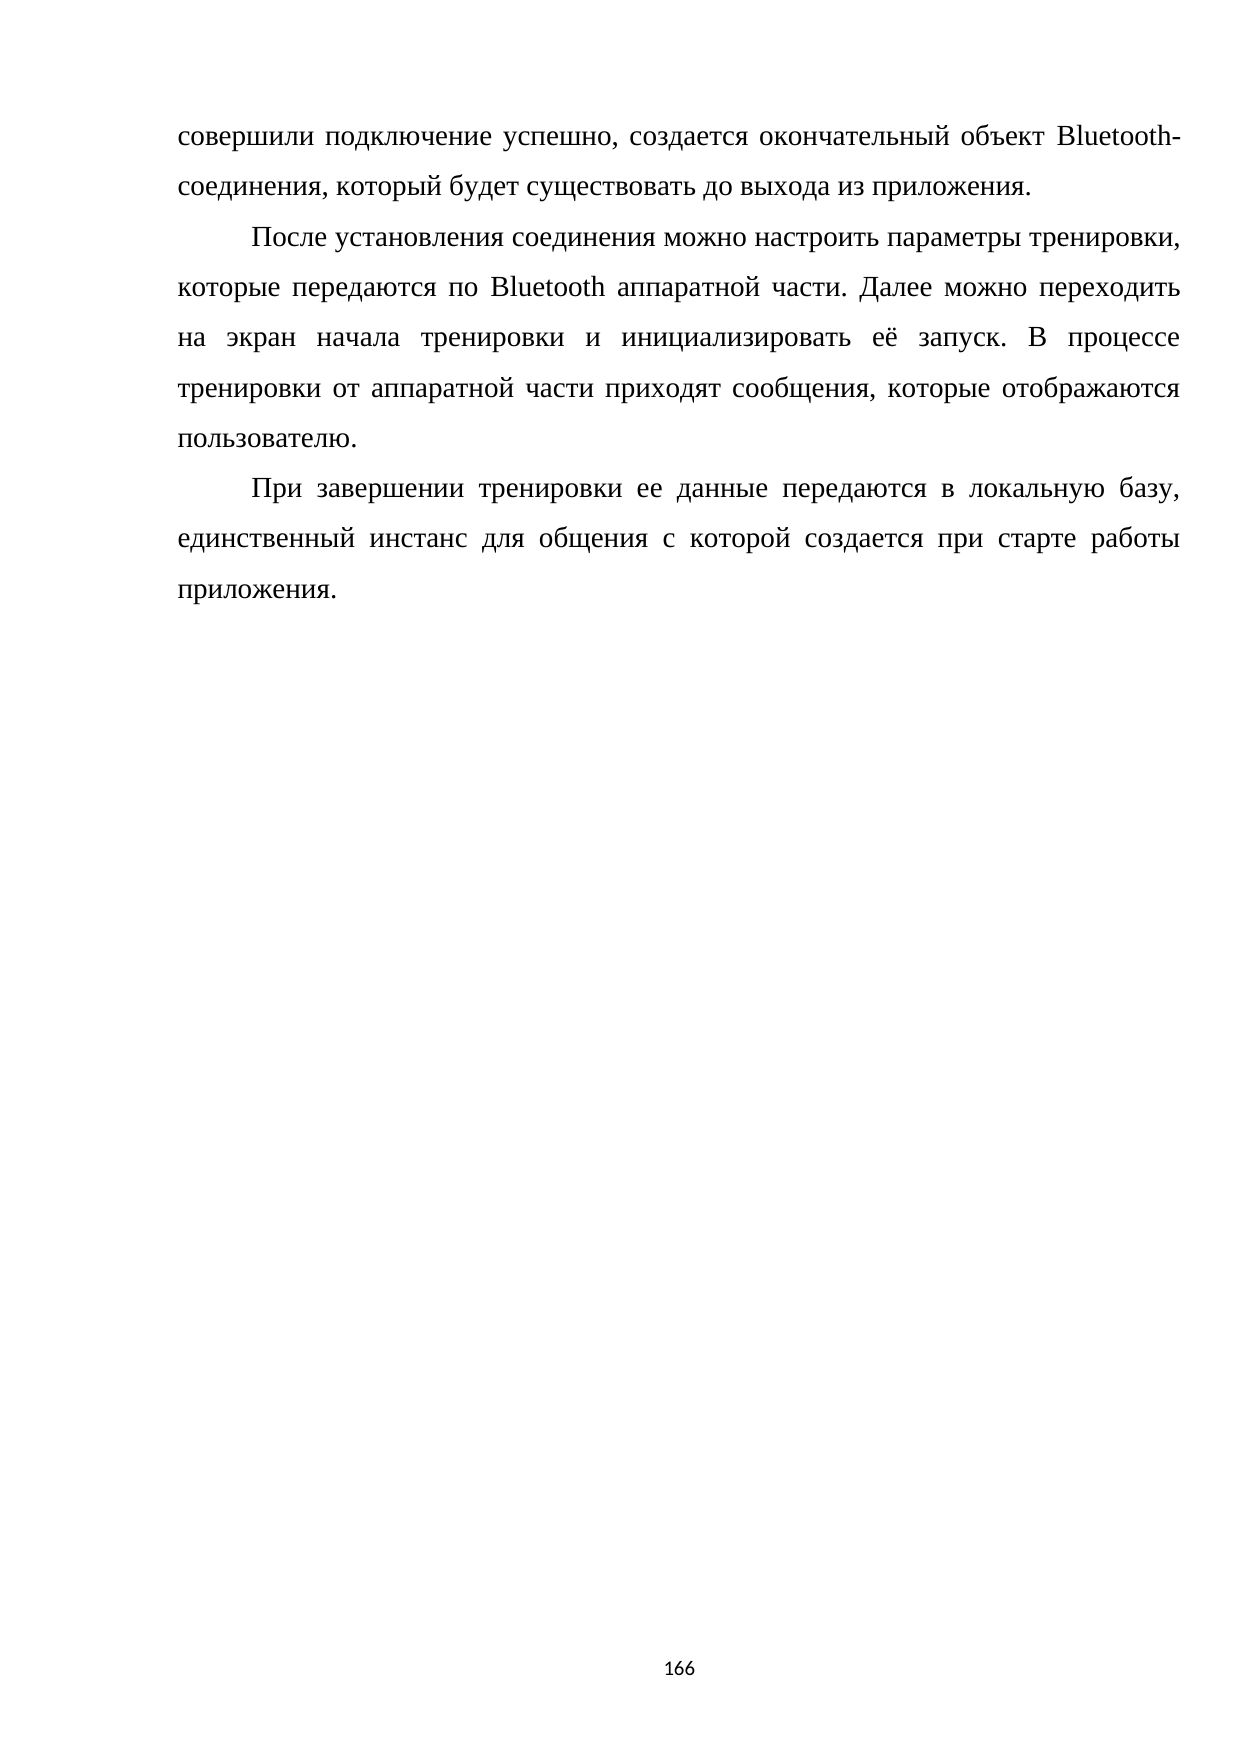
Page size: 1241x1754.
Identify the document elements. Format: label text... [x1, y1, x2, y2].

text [177, 118, 1181, 202]
text После установления соединения можно настроить параметры тренировки, которые передаются по Bluetooth аппаратной части. Далее можно переходить на экран начала тренировки и инициализировать её запуск. В процессе тренировки от аппаратной части приходят сообщения, которые отображаются пользователю. [177, 219, 1181, 453]
text При завершении тренировки ее данные передаются в локальную базу, единственный инстанс для общения с которой создается при старте работы приложения. [177, 470, 1181, 604]
